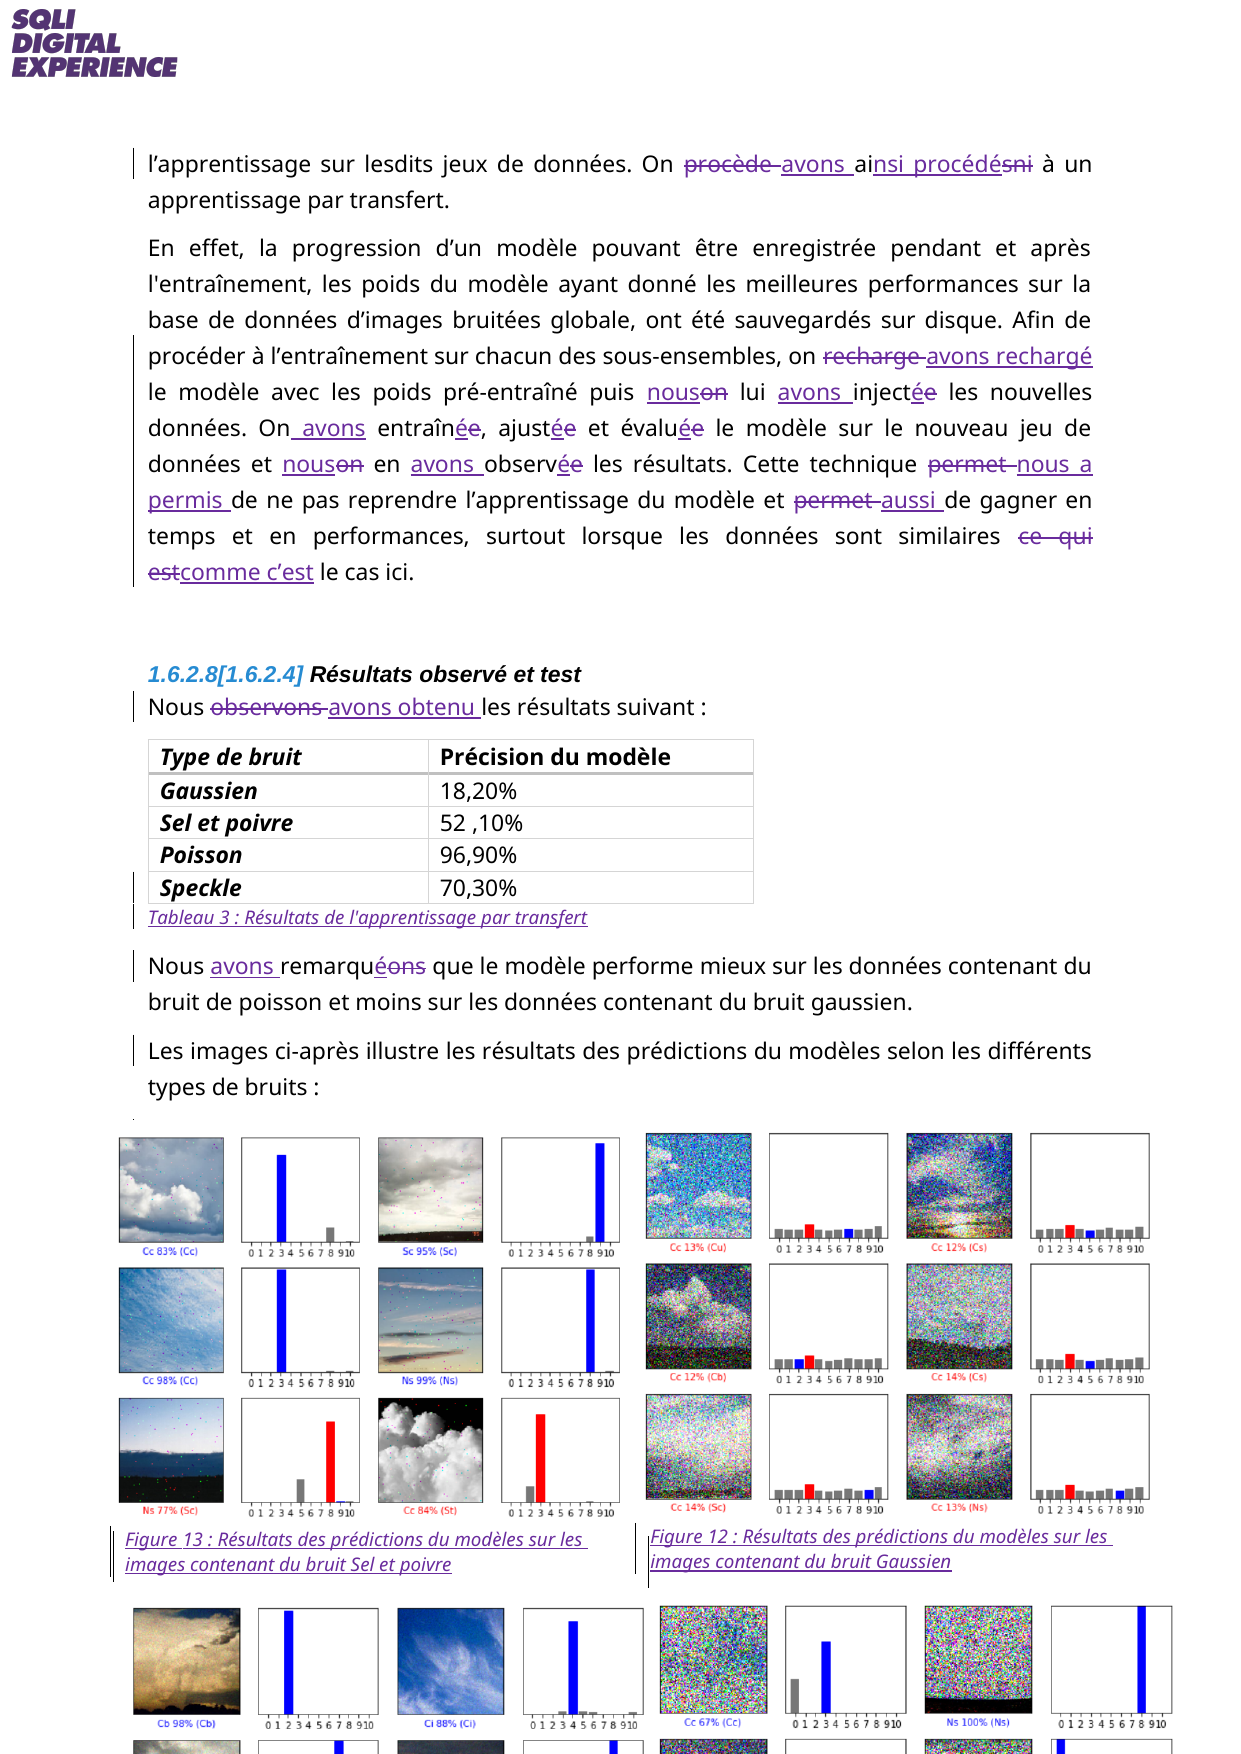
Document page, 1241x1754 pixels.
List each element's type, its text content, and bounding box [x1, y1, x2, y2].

table_cell Poisson [149, 839, 428, 871]
table_header Type de bruit [149, 740, 428, 772]
picture [11, 9, 178, 77]
table_cell Gaussien [149, 775, 428, 806]
table_cell Sel et poivre [149, 807, 428, 838]
subtitle Résultats observé et test [148, 661, 1092, 687]
picture [110, 1127, 633, 1524]
table_cell 18,20% [429, 775, 753, 806]
table_cell 70,30% [429, 872, 753, 903]
table_cell 96,90% [429, 839, 753, 871]
text Nous remarqu que le modèle performe mieux sur les données contenant du bruit de poisson et moins sur les données contenant du bruit gaussien. [148, 950, 1092, 1017]
text Les images ci-après illustre les résultats des prédictions du modèles selon les différents types de bruits : [148, 1035, 1092, 1102]
picture [654, 1600, 1178, 1754]
table_cell Speckle [149, 872, 428, 903]
picture [128, 1601, 651, 1754]
text En effet, la progression d’un modèle pouvant être enregistrée pendant et après l'entraînement, les poids du modèle ayant donné les meilleures performances sur la base de données d’images bruitées globale, ont été sauvegardés sur disque. Afin de procéder à l’entraînement sur chacun des sous-ensembles, on le modèle avec les poids pré-entraîné puis lui inject les nouvelles données. On entraîn, ajust et évalu le modèle sur le nouveau jeu de données et en observ les résultats. Cette technique de ne pas reprendre l’apprentissage du modèle et de gagner en temps et en performances, surtout lorsque les données sont similaires le cas ici. [148, 232, 1092, 587]
table_cell 52 ,10% [429, 807, 753, 838]
picture [640, 1127, 1160, 1518]
text Nous les résultats suivant : [148, 691, 1092, 722]
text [148, 148, 1092, 215]
table_header Précision du modèle [429, 740, 753, 772]
